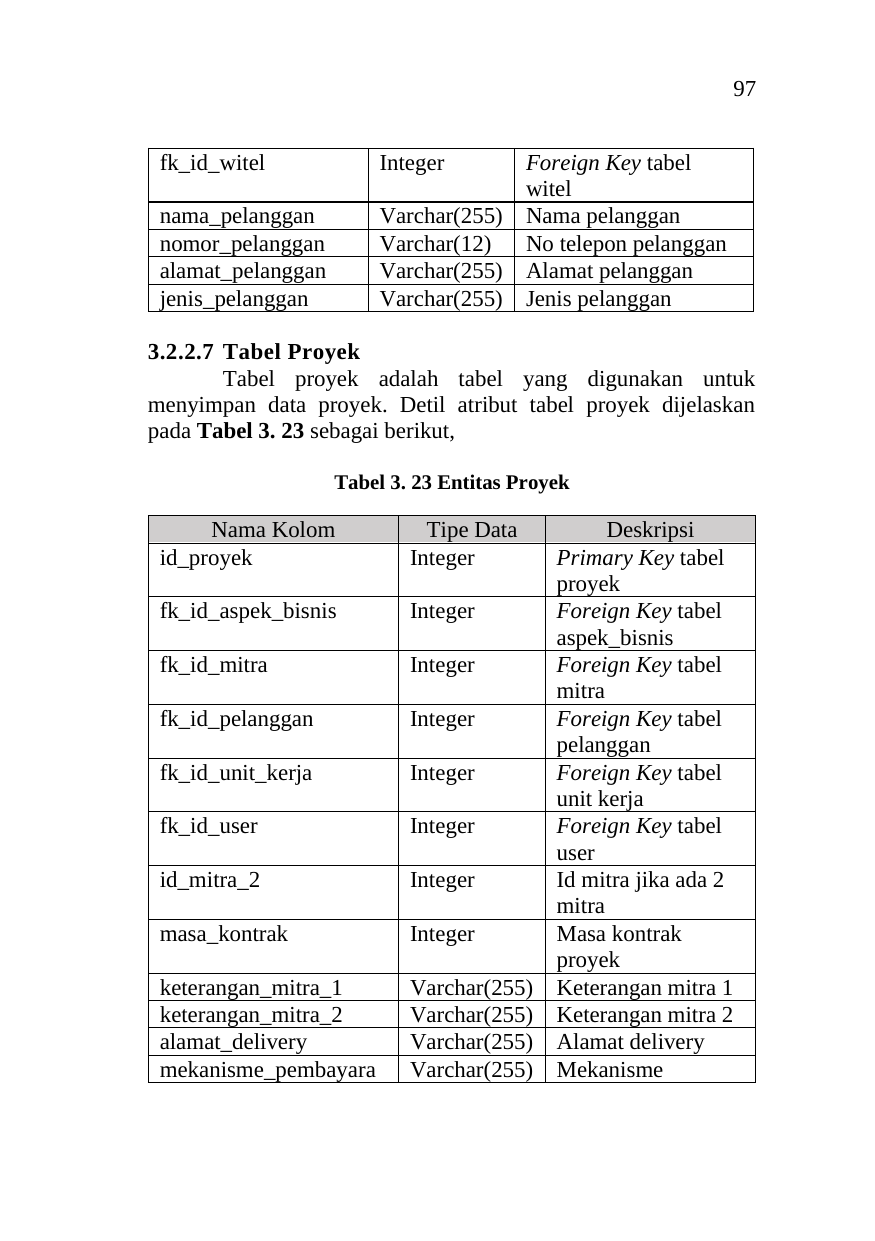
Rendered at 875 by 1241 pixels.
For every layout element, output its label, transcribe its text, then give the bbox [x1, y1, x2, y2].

table_cell Nama pelanggan [515, 203, 753, 229]
table_cell fk_id_user [149, 812, 398, 865]
table_cell Varchar(255) [399, 1056, 545, 1082]
table_cell Varchar(255) [399, 1001, 545, 1027]
table_cell Integer [399, 651, 545, 704]
table_header Nama Kolom [149, 516, 398, 542]
table_cell keterangan_mitra_2 [149, 1001, 398, 1027]
table_cell Keterangan mitra 2 [546, 1001, 755, 1027]
table_cell fk_id_mitra [149, 651, 398, 704]
table_cell Integer [399, 866, 545, 919]
table_cell No telepon pelanggan [515, 230, 753, 256]
table_cell Keterangan mitra 1 [546, 974, 755, 1000]
table_cell Integer [399, 705, 545, 757]
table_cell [149, 1056, 398, 1082]
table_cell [546, 1056, 755, 1082]
table_cell Foreign Key tabel witel [515, 149, 753, 201]
table_cell Foreign Key tabel unit kerja [546, 759, 755, 811]
table_cell Varchar(12) [369, 230, 514, 256]
table_cell Varchar(255) [399, 974, 545, 1000]
table_cell fk_id_unit_kerja [149, 759, 398, 811]
table_cell Varchar(255) [369, 257, 514, 284]
table_cell jenis_pelanggan [149, 285, 368, 311]
table_cell id_mitra_2 [149, 866, 398, 919]
table_header Tipe Data [399, 516, 545, 542]
table_cell Foreign Key tabel pelanggan [546, 705, 755, 757]
table_header Deskripsi [546, 516, 755, 542]
table_cell Varchar(255) [399, 1028, 545, 1055]
table_cell Foreign Key tabel aspek_bisnis [546, 597, 755, 650]
table_cell Foreign Key tabel mitra [546, 651, 755, 704]
table_cell nama_pelanggan [149, 203, 368, 229]
table_cell Alamat delivery [546, 1028, 755, 1055]
table_cell Id mitra jika ada 2 mitra [546, 866, 755, 919]
table_cell Integer [399, 812, 545, 865]
table_cell Alamat pelanggan [515, 257, 753, 284]
table_cell nomor_pelanggan [149, 230, 368, 256]
table_cell keterangan_mitra_1 [149, 974, 398, 1000]
table_cell Integer [369, 149, 514, 201]
table_cell Jenis pelanggan [515, 285, 753, 311]
subtitle Tabel Proyek [148, 338, 756, 365]
table_cell fk_id_witel [149, 149, 368, 201]
table_cell Varchar(255) [369, 285, 514, 311]
table_cell fk_id_pelanggan [149, 705, 398, 757]
table_cell fk_id_aspek_bisnis [149, 597, 398, 650]
table_cell masa_kontrak [149, 920, 398, 972]
table_cell Varchar(255) [369, 203, 514, 229]
text Tabel 3. 23 Entitas Proyek [148, 470, 756, 494]
table_cell Foreign Key tabel user [546, 812, 755, 865]
table_cell Masa kontrak proyek [546, 920, 755, 972]
table_cell Integer [399, 597, 545, 650]
table_cell Integer [399, 920, 545, 972]
text Tabel proyek adalah tabel yang digunakan untuk menyimpan data proyek. Detil atribut tabel proyek dijelaskan pada Tabel 3. 23 sebagai berikut, [148, 365, 756, 444]
table_cell Integer [399, 759, 545, 811]
table_cell Primary Key tabel proyek [546, 544, 755, 596]
table_cell alamat_pelanggan [149, 257, 368, 284]
table_cell id_proyek [149, 544, 398, 596]
table_cell Integer [399, 544, 545, 596]
table_cell alamat_delivery [149, 1028, 398, 1055]
